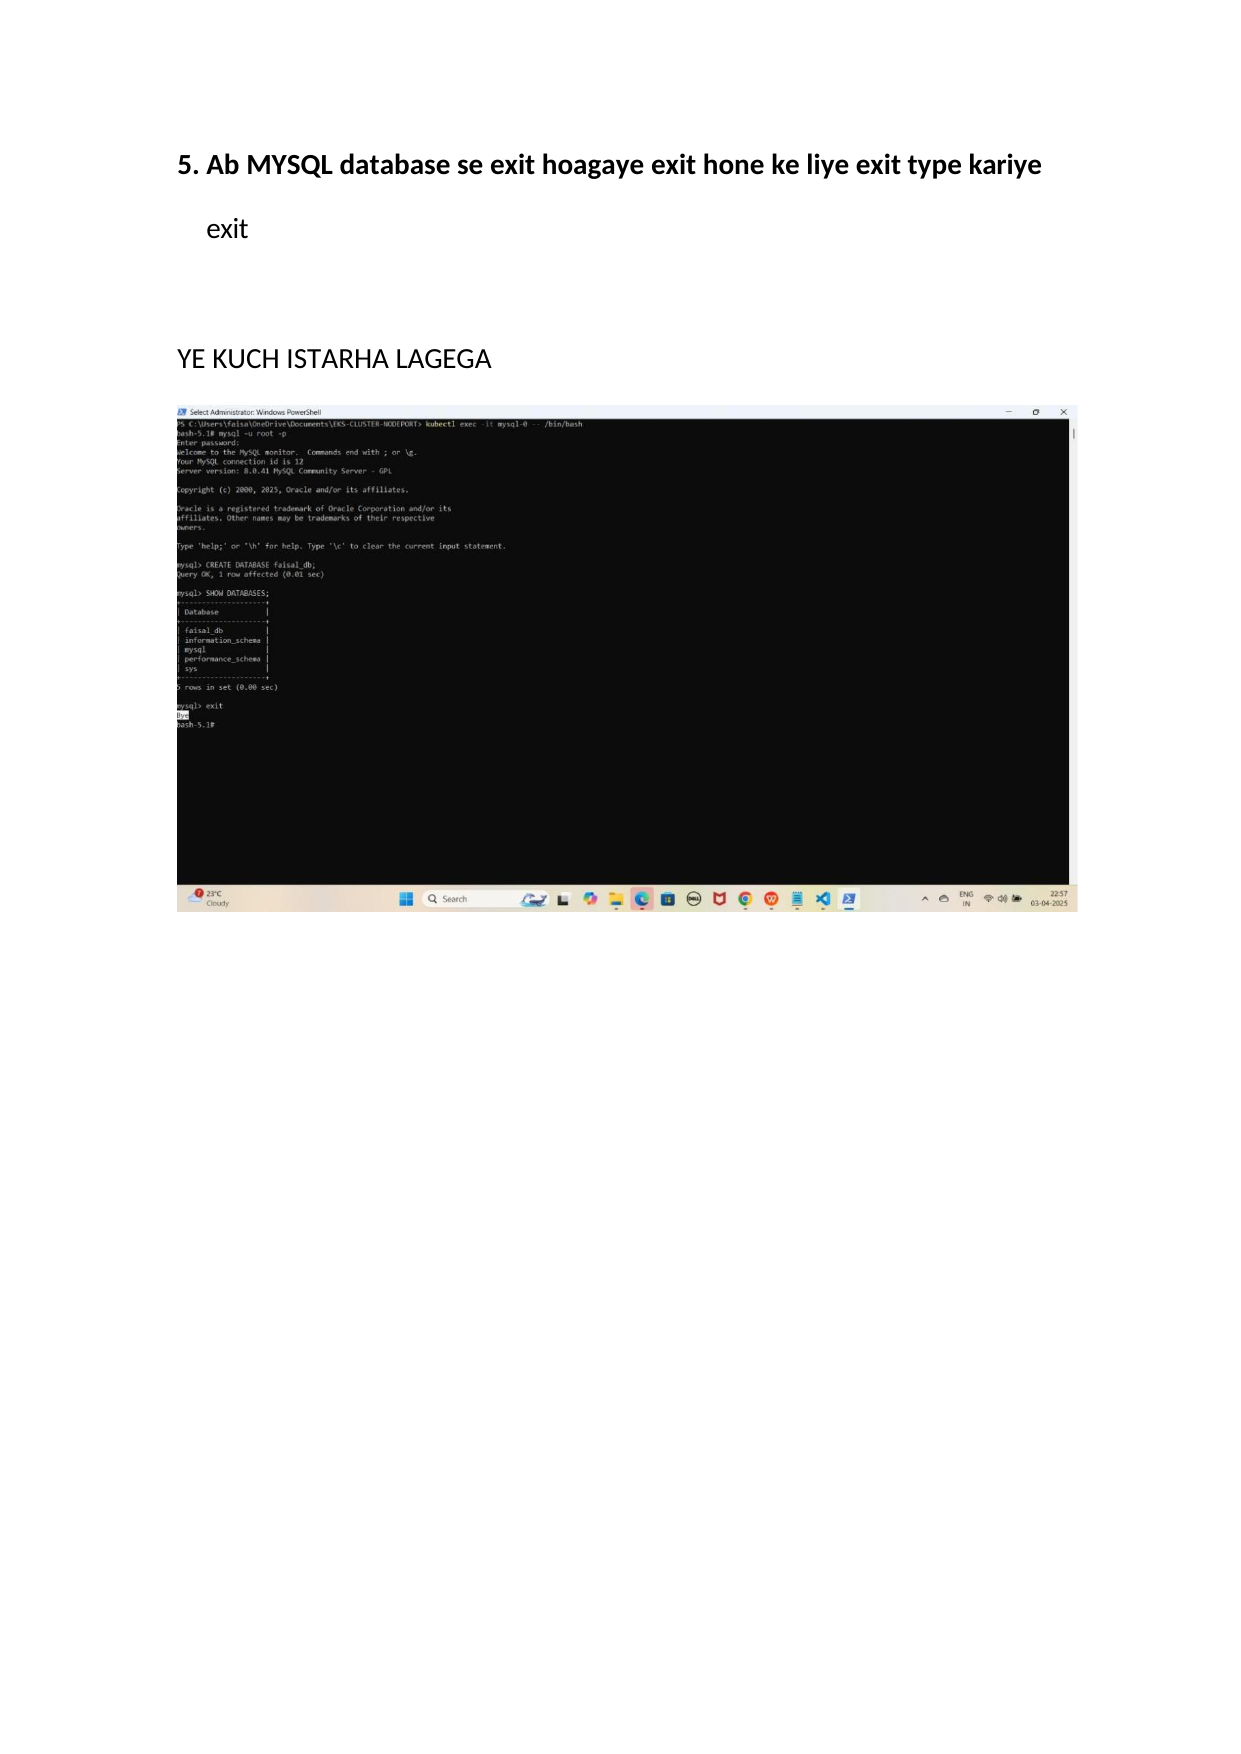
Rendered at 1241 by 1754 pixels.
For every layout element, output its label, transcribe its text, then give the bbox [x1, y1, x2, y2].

list Ab MYSQL database se exit hoagaye exit hone ke liye exit type kariye [177, 146, 1107, 181]
picture [177, 405, 1078, 912]
text YE KUCH ISTARHA LAGEGA [177, 340, 1107, 376]
text exit [206, 211, 1107, 246]
